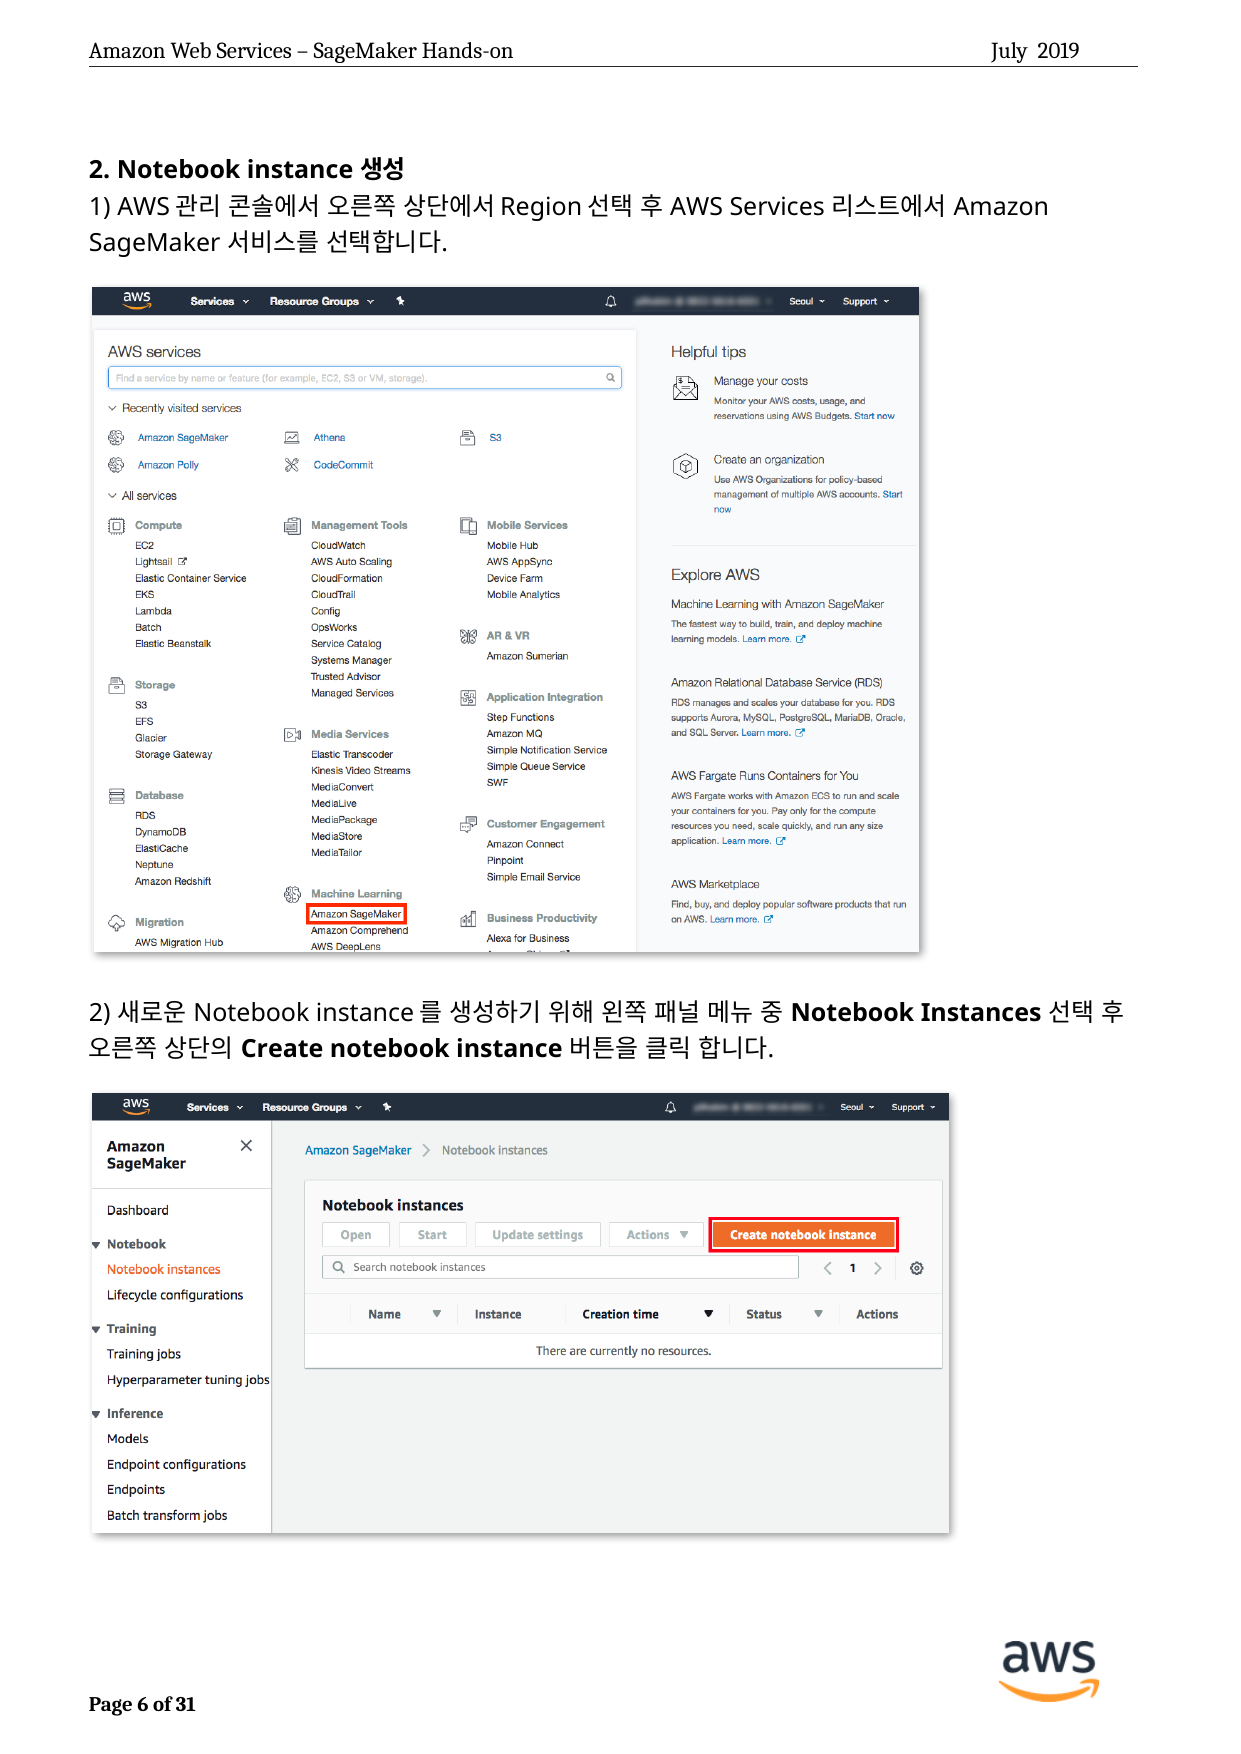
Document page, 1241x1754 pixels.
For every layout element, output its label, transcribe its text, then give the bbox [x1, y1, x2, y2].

text 1) AWS관리 콘솔에서 오른쪽 상단에서Region선택 후 AWS Services 리스트에서 Amazon SageMaker 서비스를 선택합니다. [89, 186, 1138, 259]
picture [988, 1630, 1108, 1712]
text 2) 새로운 Notebook instance를 생성하기 위해 왼쪽 패널 메뉴 중 Notebook Instances 선택 후 오른쪽 상단의 Create notebook instance 버튼을 클릭 합니다. [89, 992, 1138, 1065]
picture [92, 1093, 949, 1533]
text 2. Notebook instance 생성 [89, 150, 1138, 186]
picture [92, 287, 919, 952]
